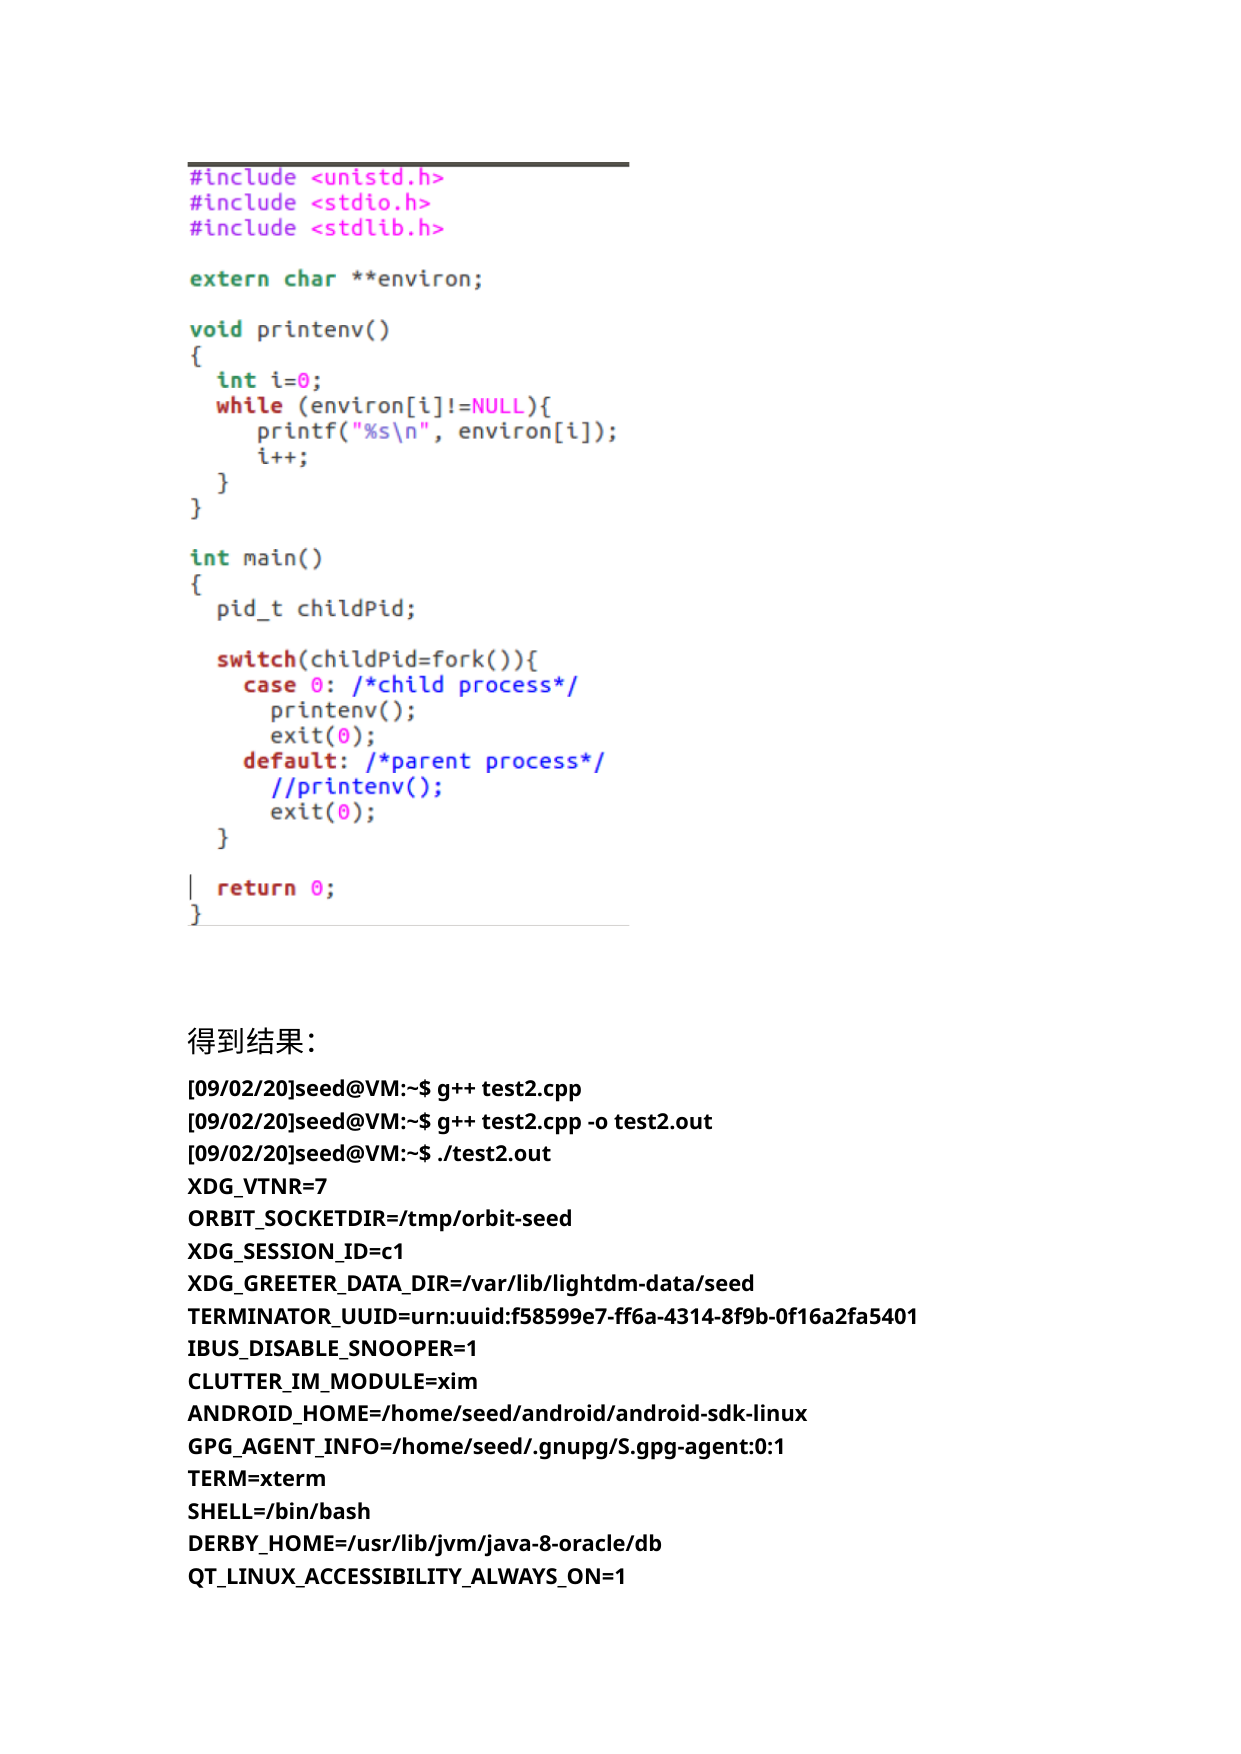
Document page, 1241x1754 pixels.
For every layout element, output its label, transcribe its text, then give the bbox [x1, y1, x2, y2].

list [09/02/20]seed@VM:~$ g++ test2.cpp -o test2.out [187, 1104, 1053, 1137]
list QT_LINUX_ACCESSIBILITY_ALWAYS_ON=1 [187, 1559, 1053, 1592]
list 得到结果： [187, 1007, 1053, 1072]
list ANDROID_HOME=/home/seed/android/android-sdk-linux [187, 1397, 1053, 1429]
list TERM=xterm [187, 1462, 1053, 1494]
list XDG_VTNR=7 [187, 1169, 1053, 1202]
list DERBY_HOME=/usr/lib/jvm/java-8-oracle/db [187, 1527, 1053, 1559]
list XDG_SESSION_ID=c1 [187, 1234, 1053, 1267]
list SHELL=/bin/bash [187, 1494, 1053, 1527]
list GPG_AGENT_INFO=/home/seed/.gnupg/S.gpg-agent:0:1 [187, 1429, 1053, 1462]
picture [187, 162, 630, 926]
list [09/02/20]seed@VM:~$ g++ test2.cpp [187, 1072, 1053, 1104]
list ORBIT_SOCKETDIR=/tmp/orbit-seed [187, 1202, 1053, 1234]
list TERMINATOR_UUID=urn:uuid:f58599e7-ff6a-4314-8f9b-0f16a2fa5401 [187, 1299, 1053, 1332]
list [09/02/20]seed@VM:~$ ./test2.out [187, 1137, 1053, 1169]
list IBUS_DISABLE_SNOOPER=1 [187, 1332, 1053, 1364]
list XDG_GREETER_DATA_DIR=/var/lib/lightdm-data/seed [187, 1267, 1053, 1299]
list CLUTTER_IM_MODULE=xim [187, 1364, 1053, 1397]
